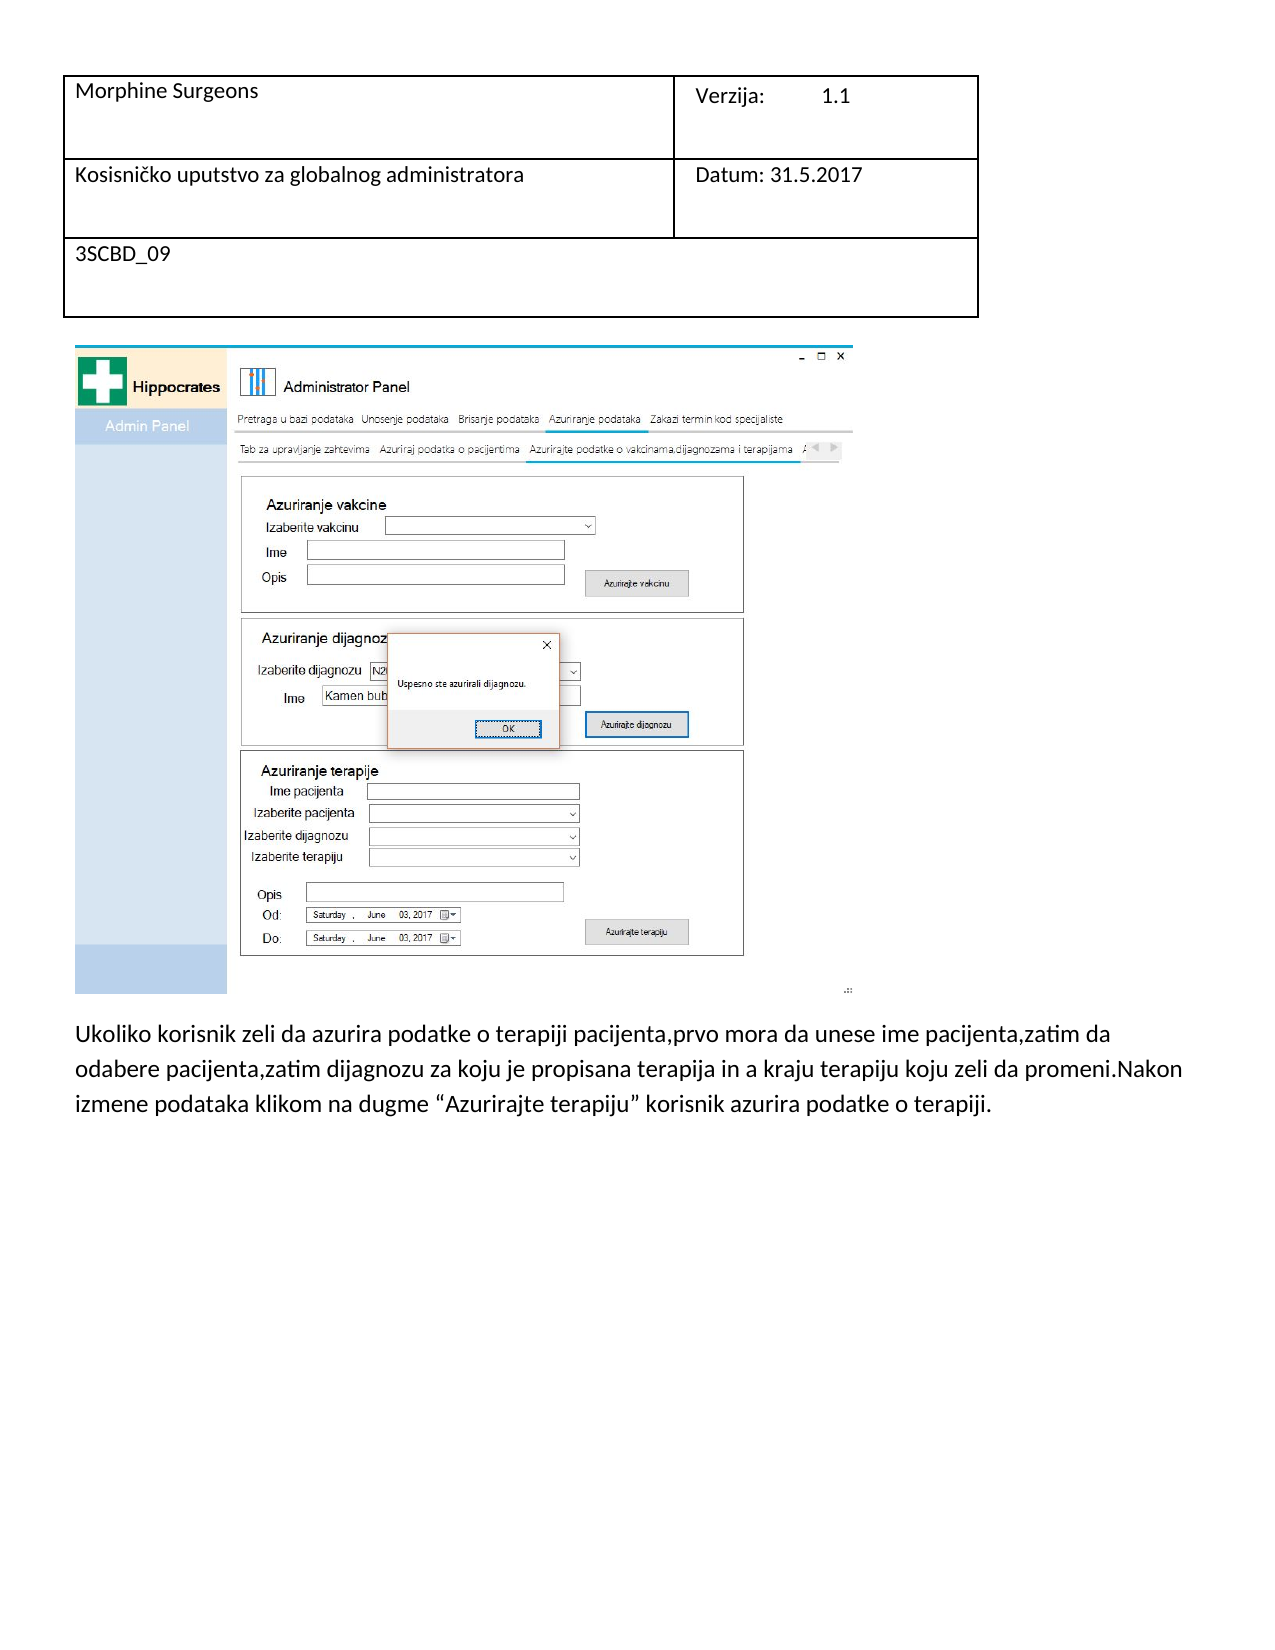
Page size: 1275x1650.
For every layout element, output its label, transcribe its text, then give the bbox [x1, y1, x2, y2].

picture [75, 347, 853, 994]
text Ukoliko korisnik zeli da azurira podatke o terapiji pacijenta,prvo mora da unese ime pacijenta,zatim da odabere pacijenta,zatim dijagnozu za koju je propisana terapija in a kraju terapiju koju zeli da promeni.Nakon izmene podataka klikom na dugme “Azurirajte terapiju” korisnik azurira podatke o terapiji. [75, 1018, 1200, 1119]
